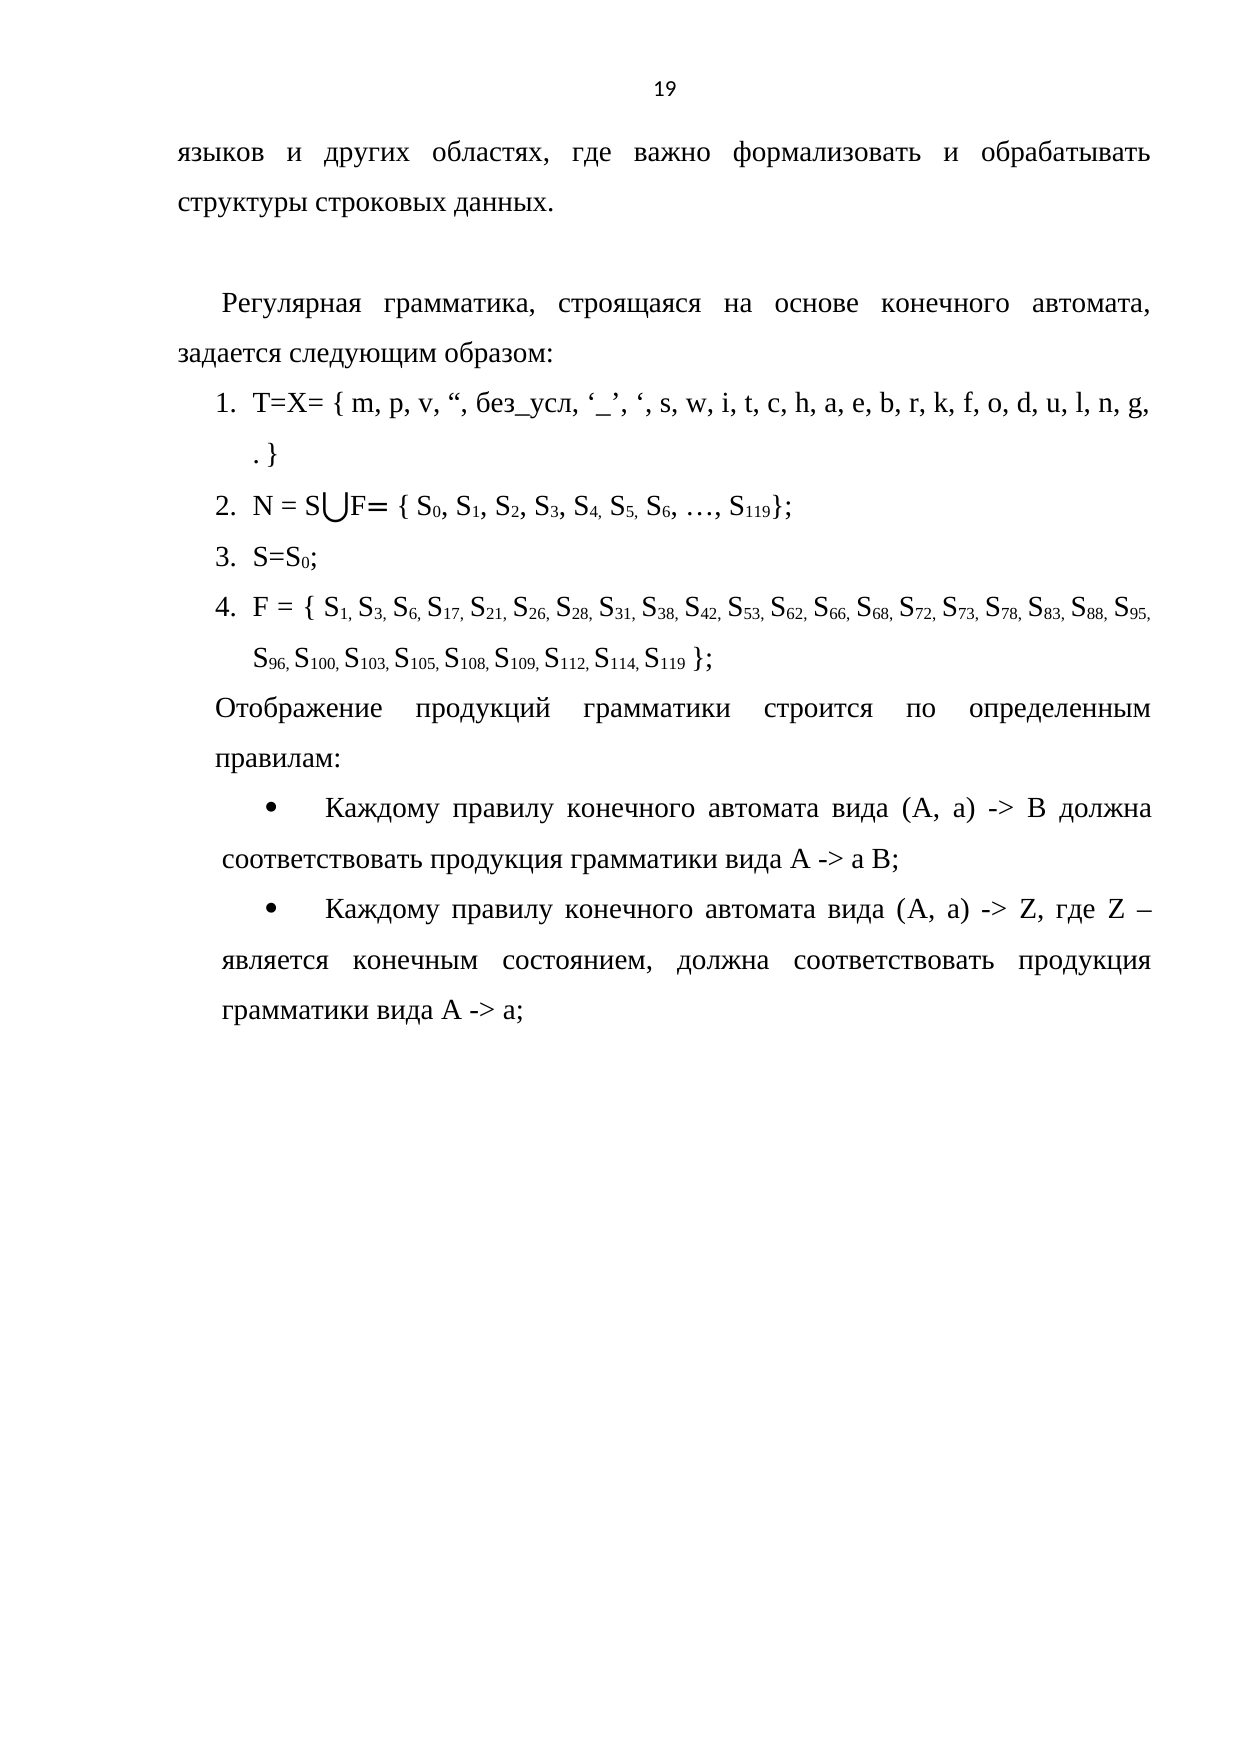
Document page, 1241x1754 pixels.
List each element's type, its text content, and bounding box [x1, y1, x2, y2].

text Регулярная грамматика, строящаяся на основе конечного автомата, задается следующим образом: [177, 285, 1152, 369]
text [177, 134, 1152, 218]
list Каждому правилу конечного автомата вида (A, a) -> Z, где Z – является конечным состоянием, должна соответствовать продукция грамматики вида A -> a; [222, 891, 1152, 1026]
list S=S0; [215, 539, 1152, 573]
list Каждому правилу конечного автомата вида (A, a) -> B должна соответствовать продукция грамматики вида A -> a B; [222, 791, 1152, 874]
list N = S⋃F= { S0, S1, S2, S3, S4, S5, S6, …, S119}; [215, 486, 1152, 521]
list F = { S1, S3, S6, S17, S21, S26, S28, S31, S38, S42, S53, S62, S66, S68, S72, S73, S78, S83, S88, S95, S96, S100, S103, S105, S108, S109, S112, S114, S119 }; [215, 589, 1152, 673]
list T=X= { m, p, v, “, без_усл, ‘_’, ‘, s, w, i, t, c, h, a, e, b, r, k, f, o, d, u, l, n, g, . } [215, 386, 1152, 469]
text Отображение продукций грамматики строится по определенным правилам: [215, 690, 1152, 774]
